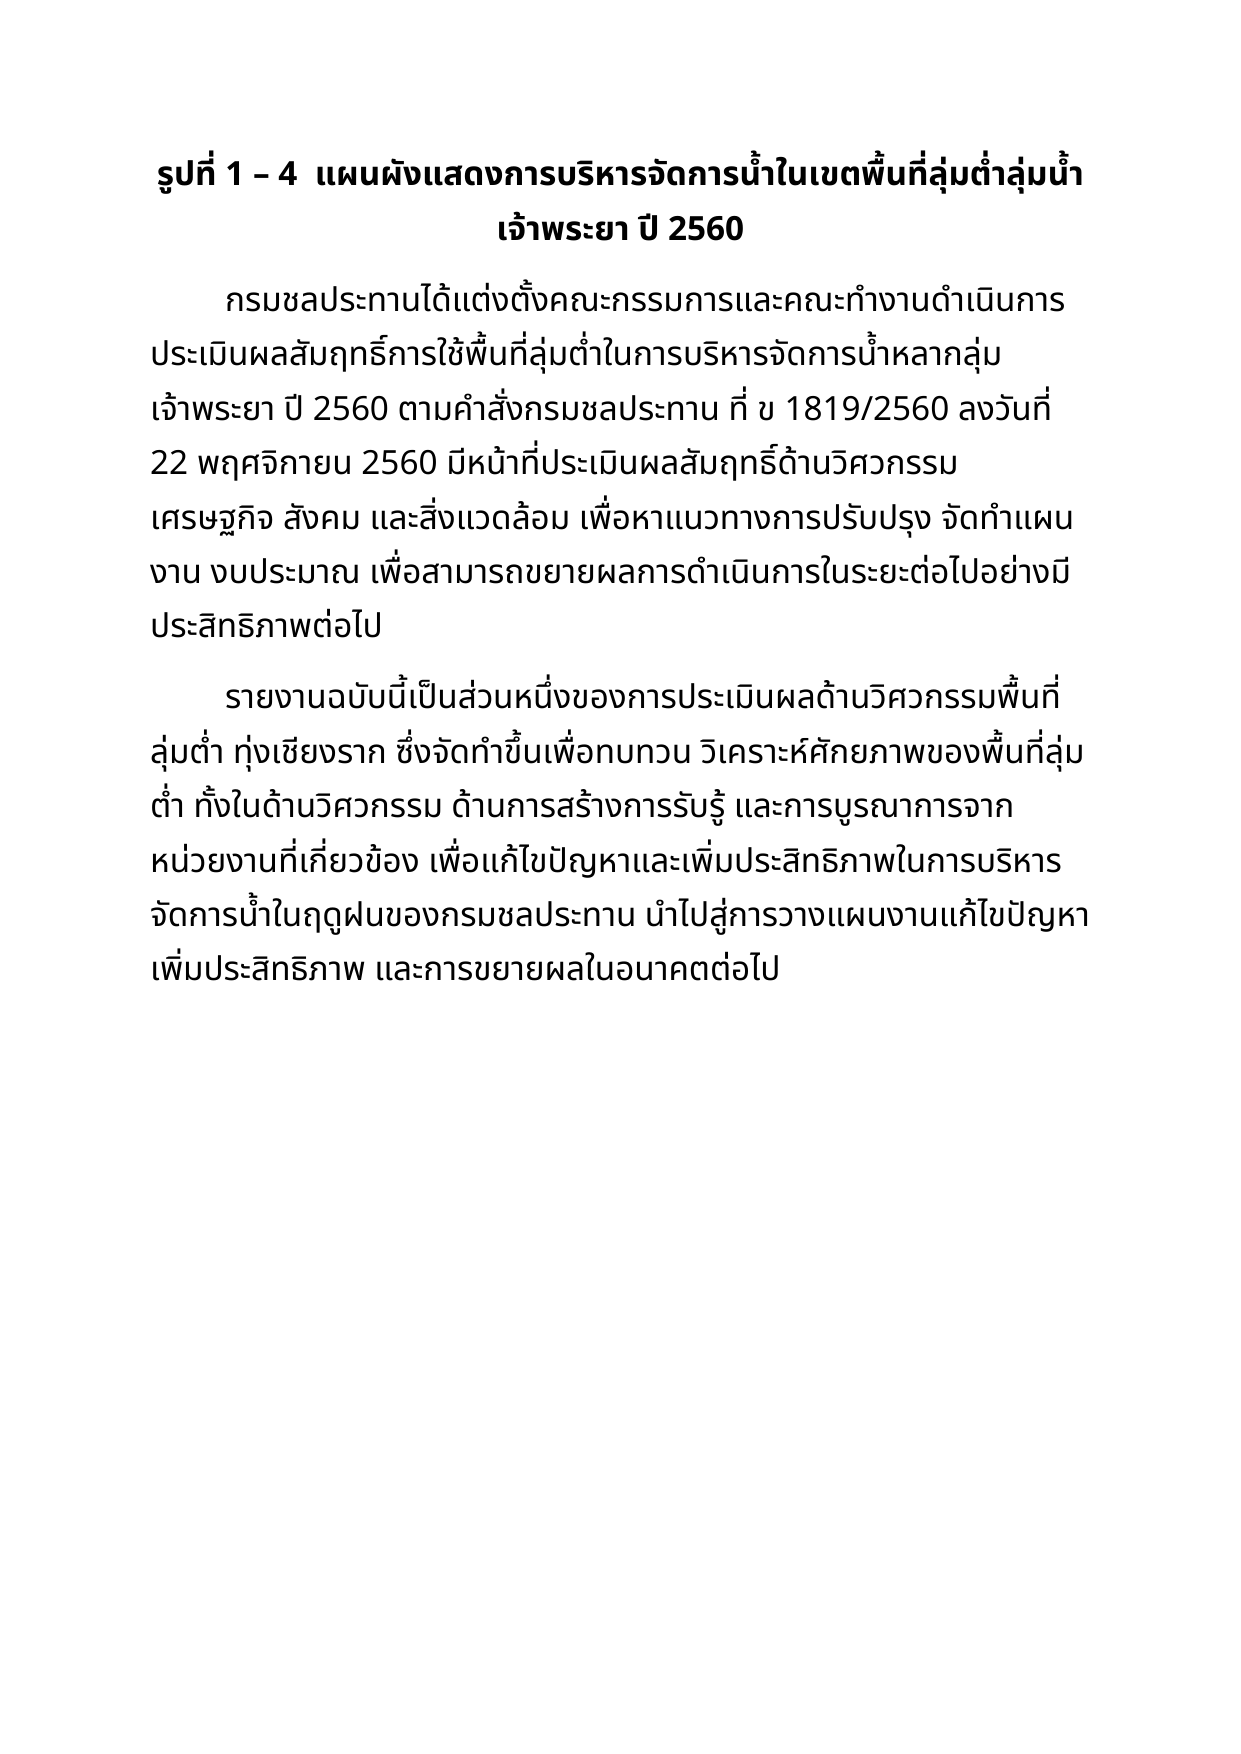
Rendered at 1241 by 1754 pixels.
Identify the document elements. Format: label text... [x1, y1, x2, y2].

text รายงานฉบับนี้เป็นส่วนหนึ่งของการประเมินผลด้านวิศวกรรมพื้นที่ลุ่มต่ำ ทุ่งเชียงราก ซึ่งจัดทำขึ้นเพื่อทบทวน วิเคราะห์ศักยภาพของพื้นที่ลุ่มต่ำ ทั้งในด้านวิศวกรรม ด้านการสร้างการรับรู้ และการบูรณาการจากหน่วยงานที่เกี่ยวข้อง เพื่อแก้ไขปัญหาและเพิ่มประสิทธิภาพในการบริหารจัดการน้ำในฤดูฝนของกรมชลประทาน นำไปสู่การวางแผนงานแก้ไขปัญหา เพิ่มประสิทธิภาพ และการขยายผลในอนาคตต่อไป [150, 673, 1090, 996]
text กรมชลประทานได้แต่งตั้งคณะกรรมการและคณะทำงานดำเนินการประเมินผลสัมฤทธิ์การใช้พื้นที่ลุ่มต่ำในการบริหารจัดการน้ำหลากลุ่มเจ้าพระยา ปี 2560 ตามคำสั่งกรมชลประทาน ที่ ข 1819/2560 ลงวันที่ 22 พฤศจิกายน 2560 มีหน้าที่ประเมินผลสัมฤทธิ์ด้านวิศวกรรม เศรษฐกิจ สังคม และสิ่งแวดล้อม เพื่อหาแนวทางการปรับปรุง จัดทำแผนงาน งบประมาณ เพื่อสามารถขยายผลการดำเนินการในระยะต่อไปอย่างมีประสิทธิภาพต่อไป [150, 276, 1090, 653]
text รูปที่ 1 – 4 แผนผังแสดงการบริหารจัดการน้ำในเขตพื้นที่ลุ่มต่ำลุ่มน้ำเจ้าพระยา ปี 2560 [150, 150, 1090, 255]
